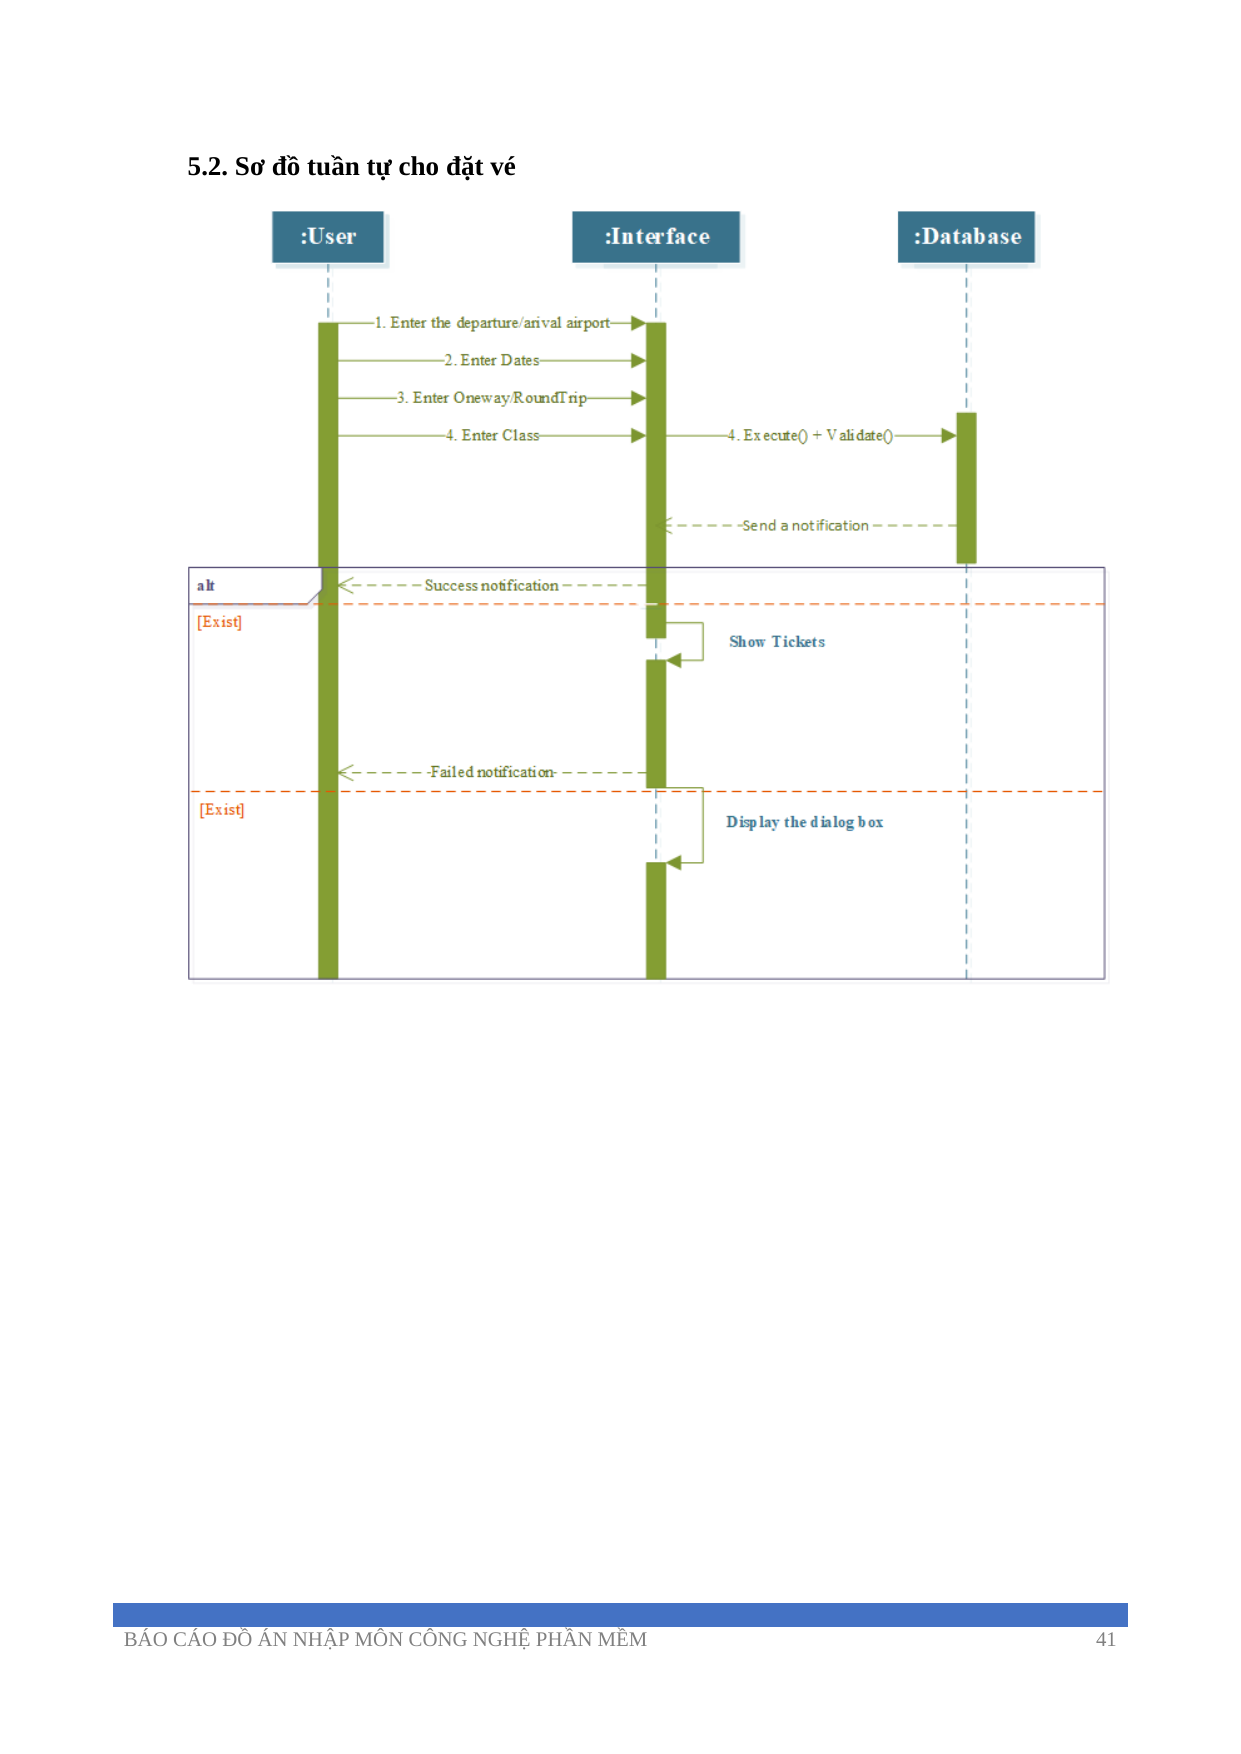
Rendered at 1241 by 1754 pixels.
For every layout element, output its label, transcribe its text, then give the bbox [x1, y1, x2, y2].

picture [187, 209, 1110, 985]
subtitle 5.2. Sơ đồ tuần tự cho đặt vé [112, 150, 1128, 181]
